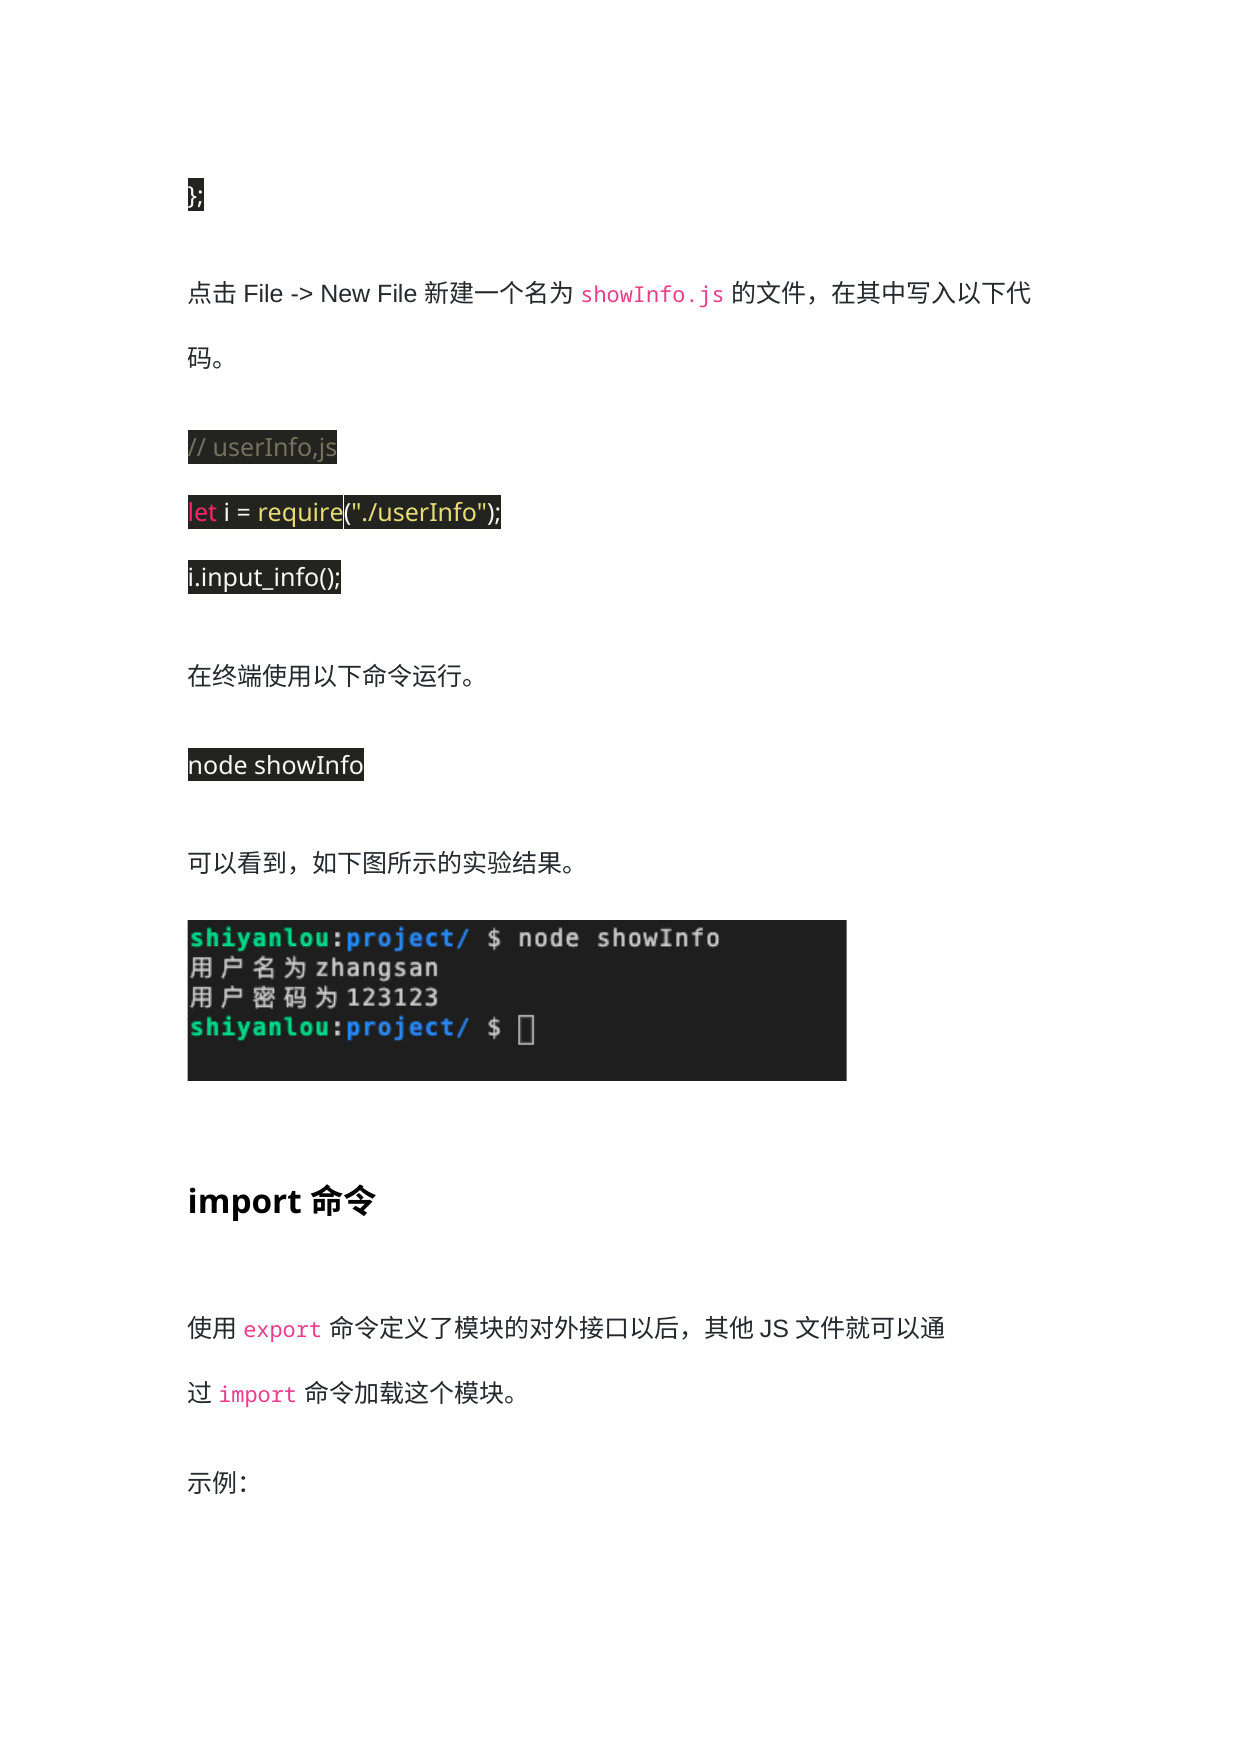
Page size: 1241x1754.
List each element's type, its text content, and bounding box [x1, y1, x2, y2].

text // userInfo,js [187, 414, 1053, 479]
text }; [187, 162, 1053, 227]
text 使用 export 命令定义了模块的对外接口以后，其他 JS 文件就可以通过 import 命令加载这个模块。 [187, 1294, 1053, 1424]
text 示例： [187, 1449, 1053, 1514]
text i.input_info(); [187, 544, 1053, 609]
text node showInfo [187, 732, 1053, 797]
text 点击 File -> New File 新建一个名为 showInfo.js 的文件，在其中写入以下代码。 [187, 259, 1053, 389]
text 在终端使用以下命令运行。 [187, 642, 1053, 707]
subtitle import 命令 [187, 1167, 1053, 1232]
text let i = require("./userInfo"); [187, 479, 1053, 544]
text 可以看到，如下图所示的实验结果。 [187, 829, 1053, 894]
picture [187, 920, 847, 1081]
